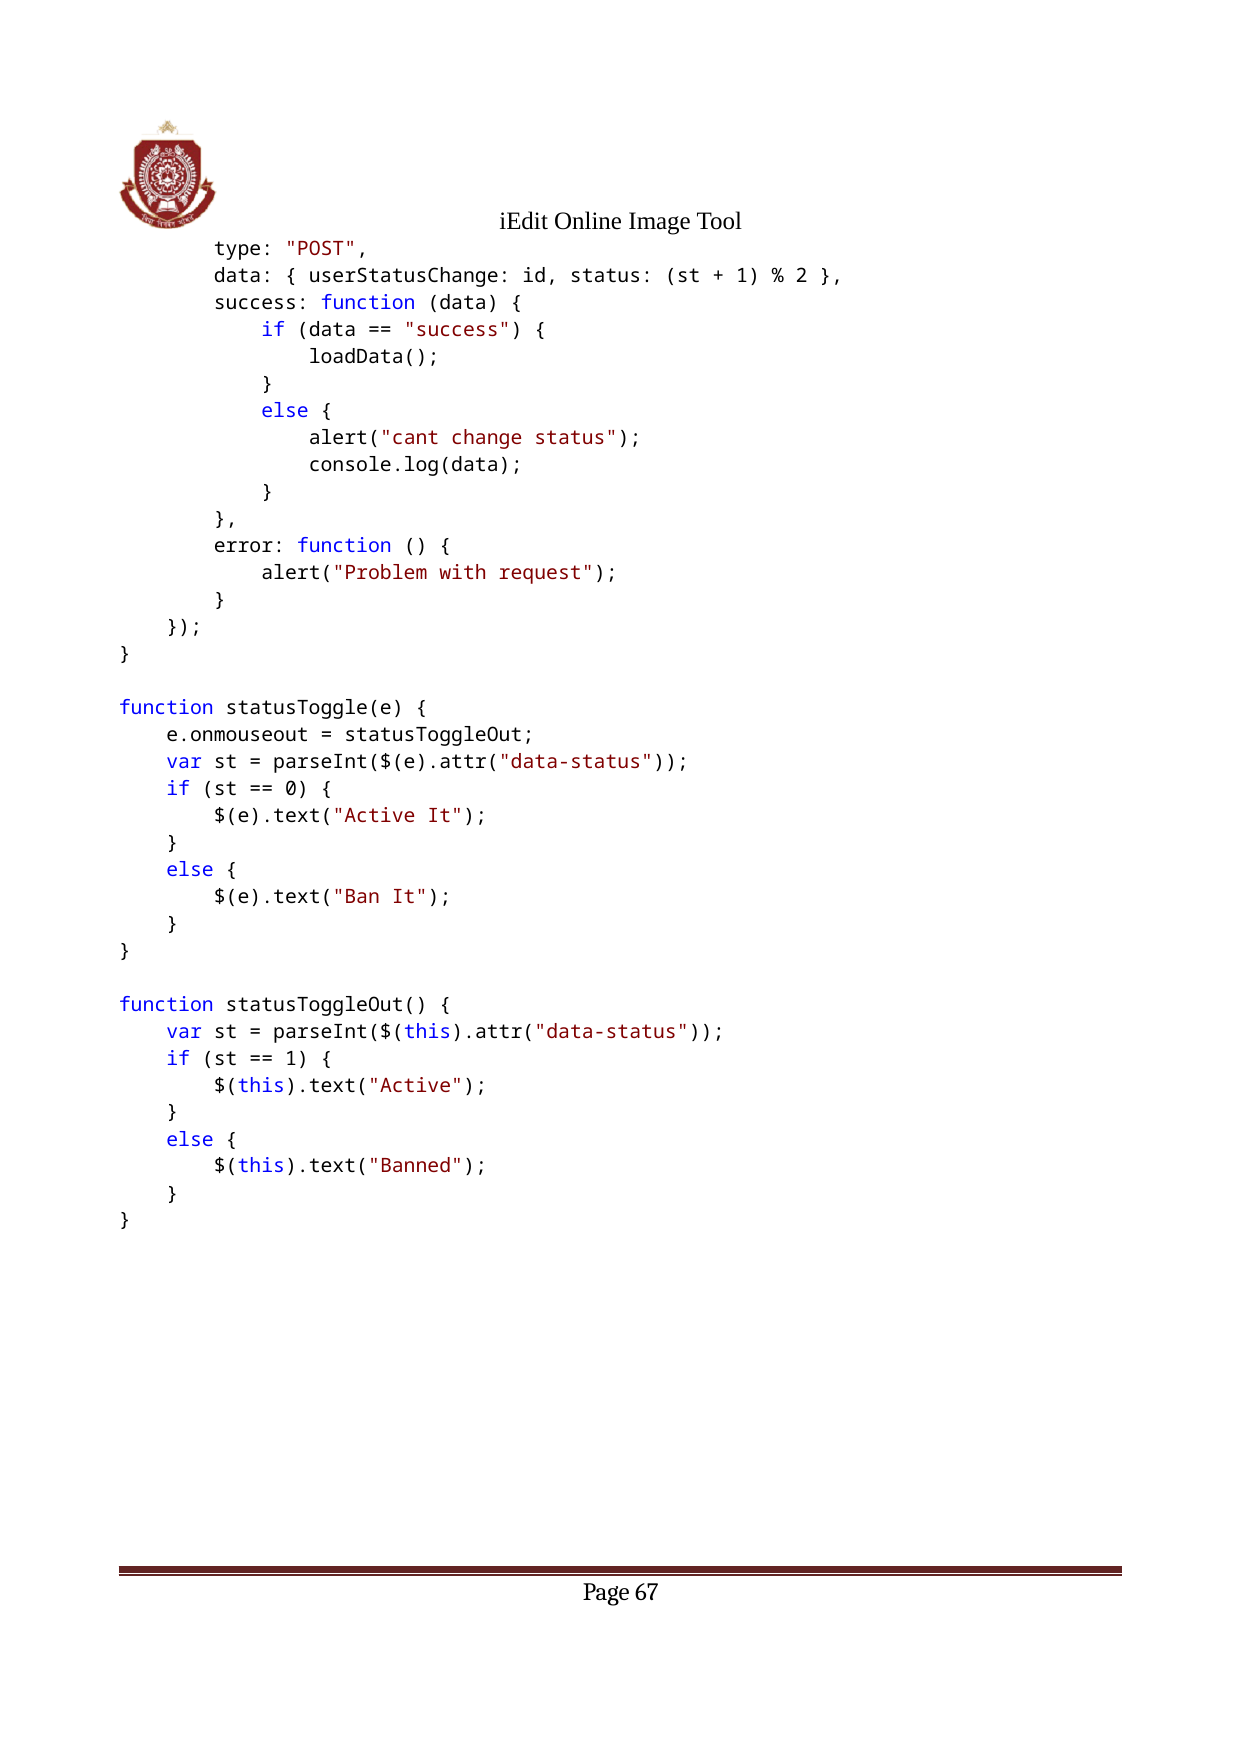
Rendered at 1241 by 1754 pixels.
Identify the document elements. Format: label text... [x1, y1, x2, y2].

text type: "POST", [118, 234, 1122, 261]
text function statusToggle(e) { [118, 693, 1122, 720]
text } [118, 1206, 1122, 1233]
text if (data == "success") { [118, 315, 1122, 342]
text else { [118, 396, 1122, 423]
text } [118, 1098, 1122, 1125]
text if (st == 0) { [118, 774, 1122, 801]
text } [118, 1179, 1122, 1206]
text } [118, 828, 1122, 855]
text $(this).text("Banned"); [118, 1152, 1122, 1179]
picture [118, 118, 224, 229]
text console.log(data); [118, 450, 1122, 477]
text error: function () { [118, 531, 1122, 558]
text } [118, 585, 1122, 612]
text var st = parseInt($(e).attr("data-status")); [118, 747, 1122, 774]
text data: { userStatusChange: id, status: (st + 1) % 2 }, [118, 261, 1122, 288]
text } [118, 909, 1122, 936]
text } [118, 936, 1122, 963]
text alert("cant change status"); [118, 423, 1122, 450]
text function statusToggleOut() { [118, 990, 1122, 1017]
text var st = parseInt($(this).attr("data-status")); [118, 1017, 1122, 1044]
text } [118, 369, 1122, 396]
text $(this).text("Active"); [118, 1071, 1122, 1098]
text loadData(); [118, 342, 1122, 369]
text else { [118, 855, 1122, 882]
text $(e).text("Active It"); [118, 801, 1122, 828]
text if (st == 1) { [118, 1044, 1122, 1071]
text } [118, 639, 1122, 666]
text $(e).text("Ban It"); [118, 882, 1122, 909]
text } [118, 477, 1122, 504]
text else { [118, 1125, 1122, 1152]
text }, [118, 504, 1122, 531]
text }); [118, 612, 1122, 639]
text e.onmouseout = statusToggleOut; [118, 720, 1122, 747]
text alert("Problem with request"); [118, 558, 1122, 585]
text success: function (data) { [118, 288, 1122, 315]
